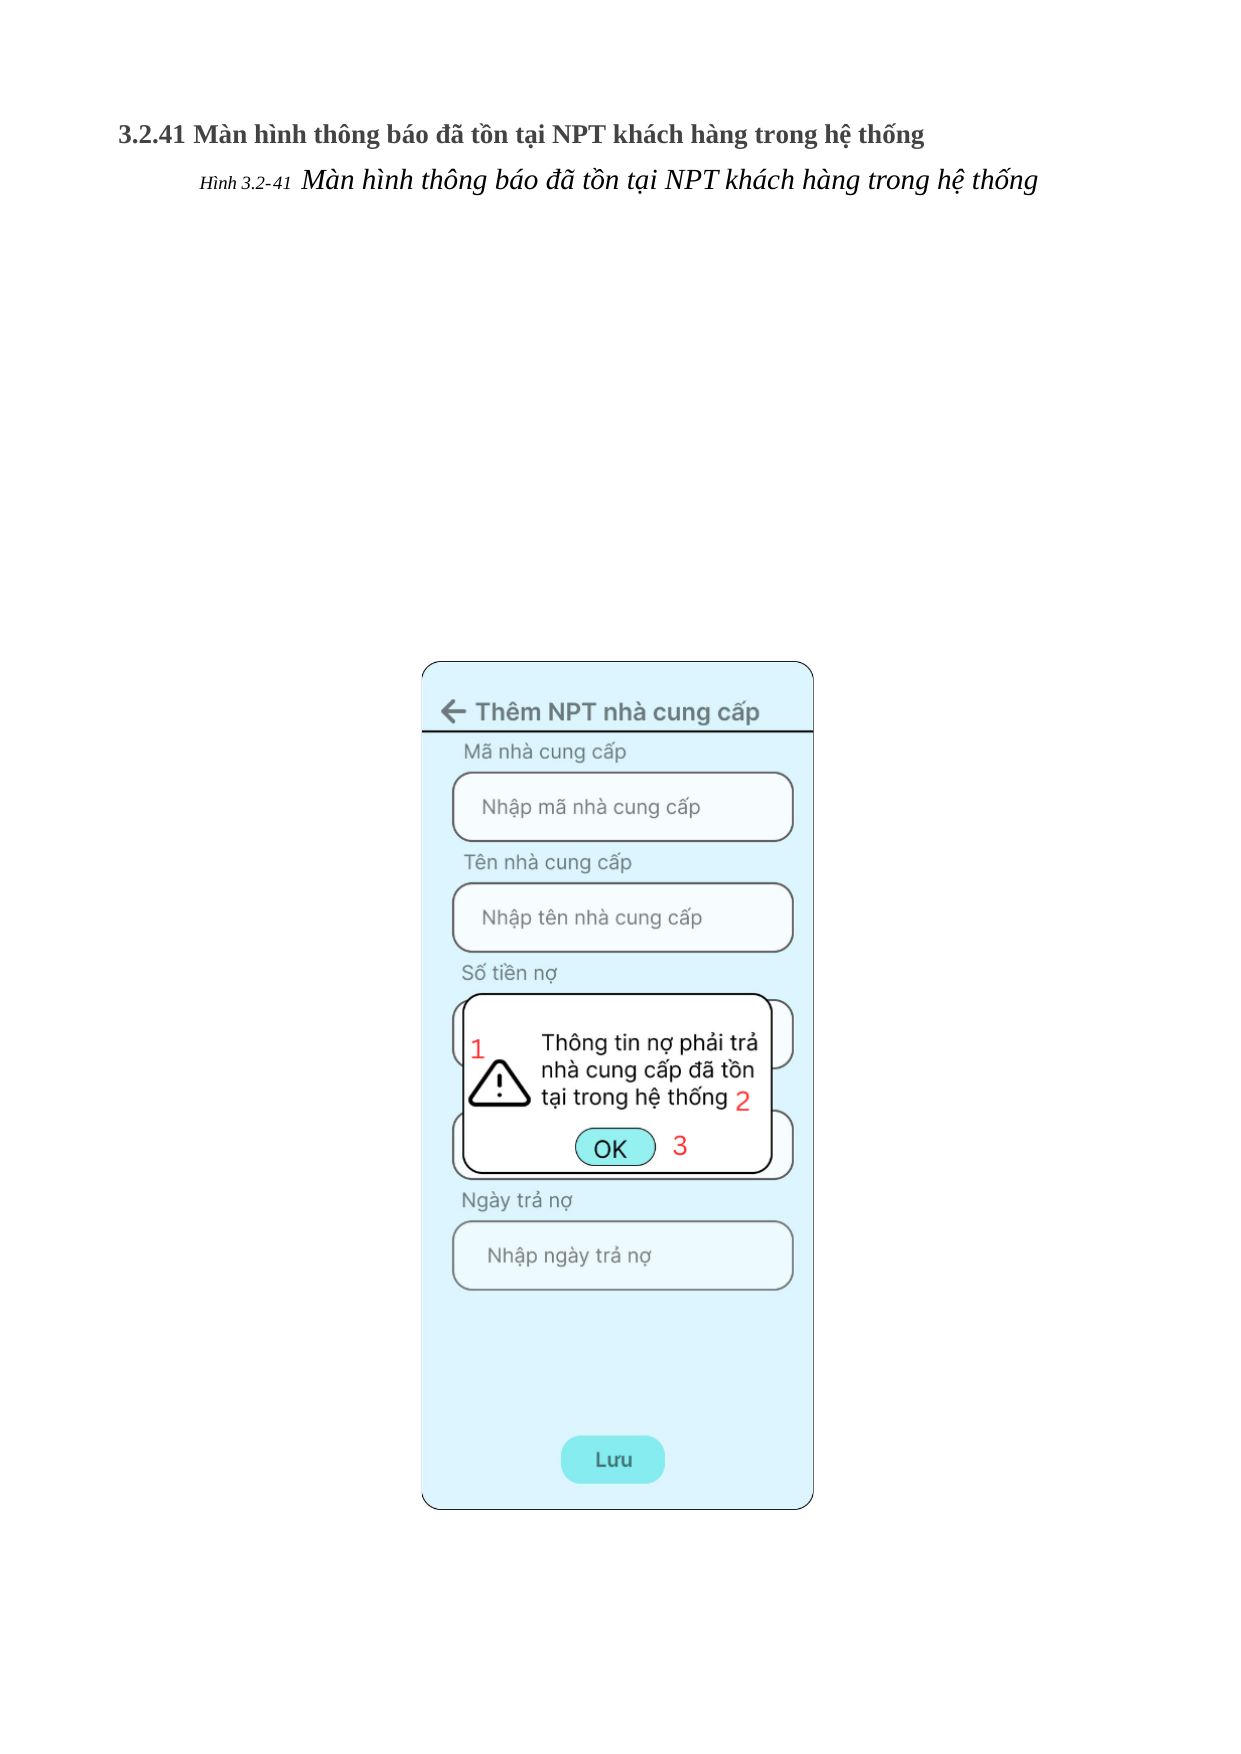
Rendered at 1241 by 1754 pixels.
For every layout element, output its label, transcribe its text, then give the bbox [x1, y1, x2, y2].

picture [421, 661, 814, 1510]
subtitle Màn hình thông báo đã tồn tại NPT khách hàng trong hệ thống [118, 118, 1122, 149]
text Hình 3.2-41 Màn hình thông báo đã tồn tại NPT khách hàng trong hệ thống [118, 162, 1122, 196]
